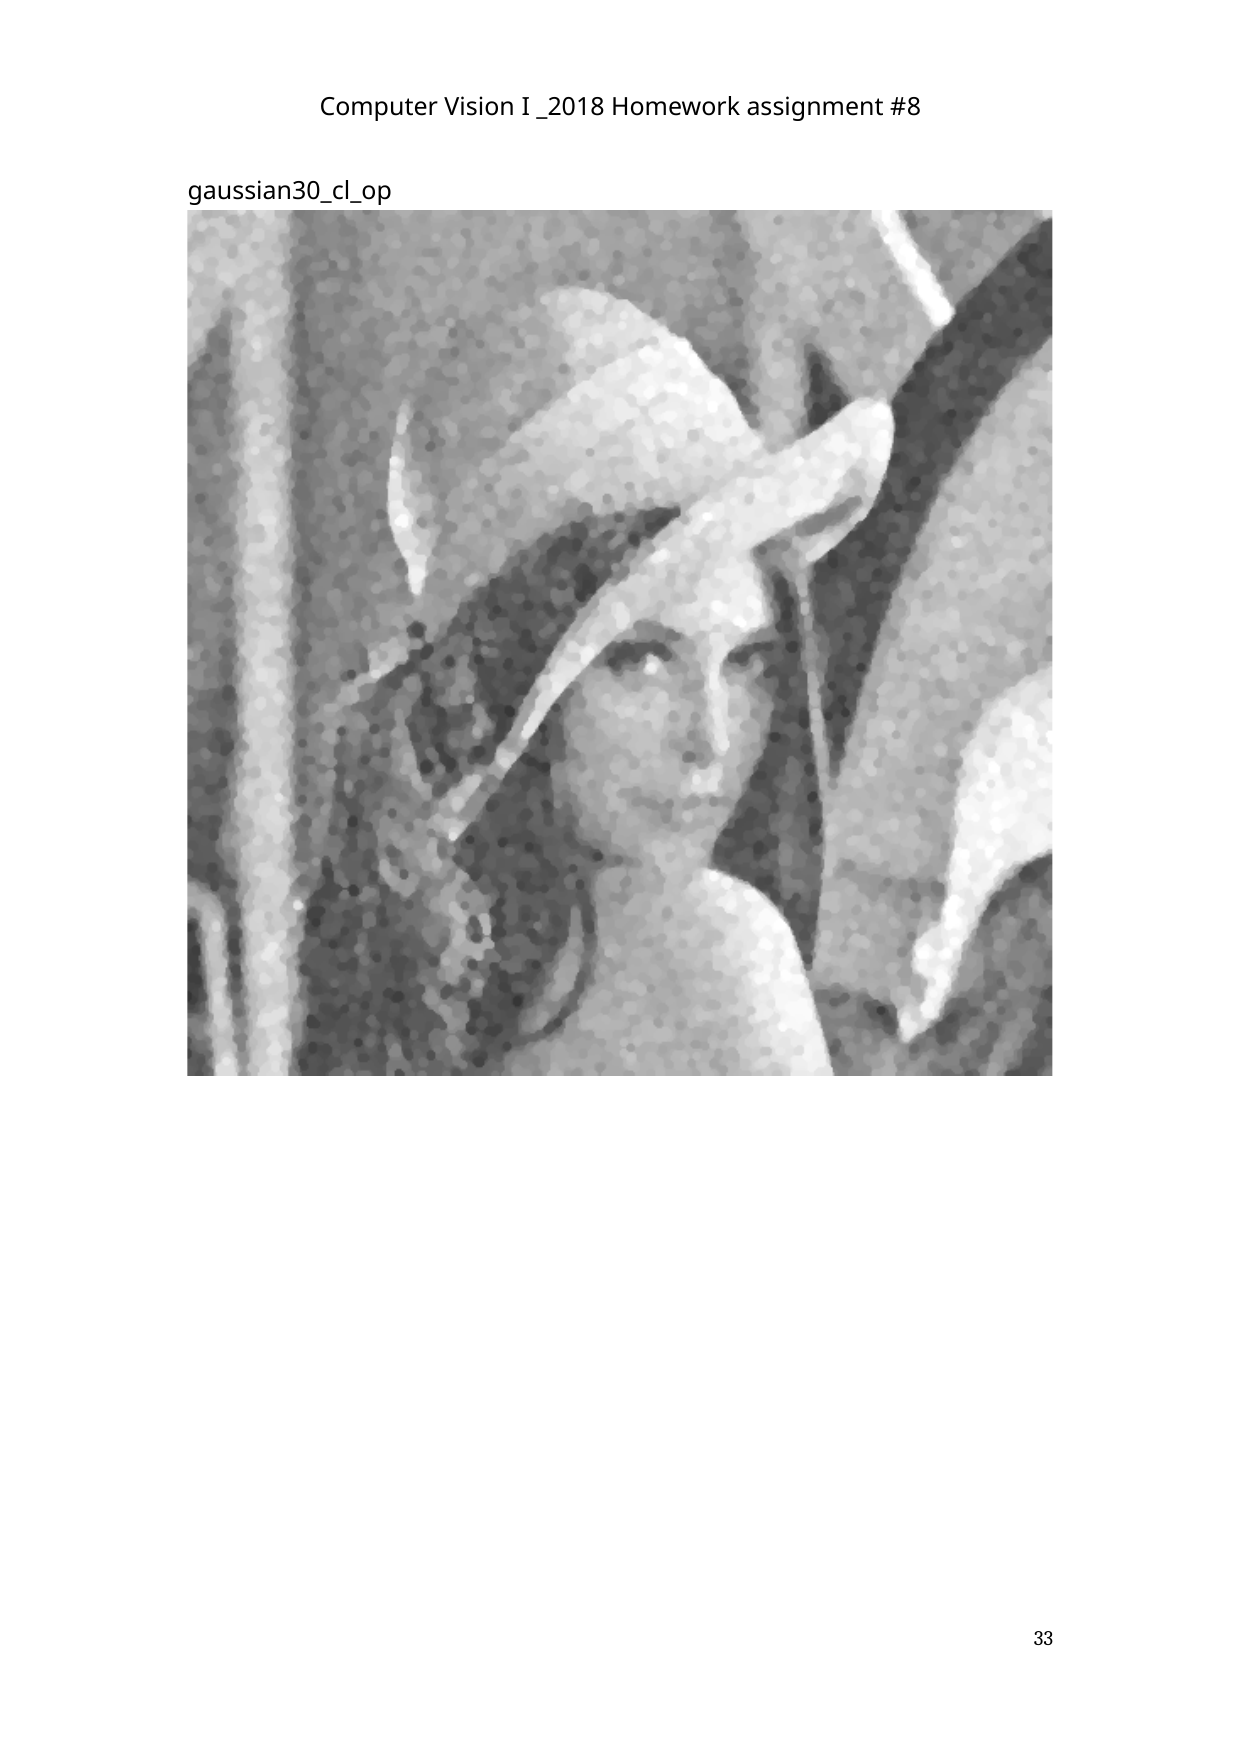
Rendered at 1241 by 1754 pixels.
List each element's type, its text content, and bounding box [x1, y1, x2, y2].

text gaussian30_cl_op [187, 169, 1053, 210]
picture [187, 210, 1053, 1076]
